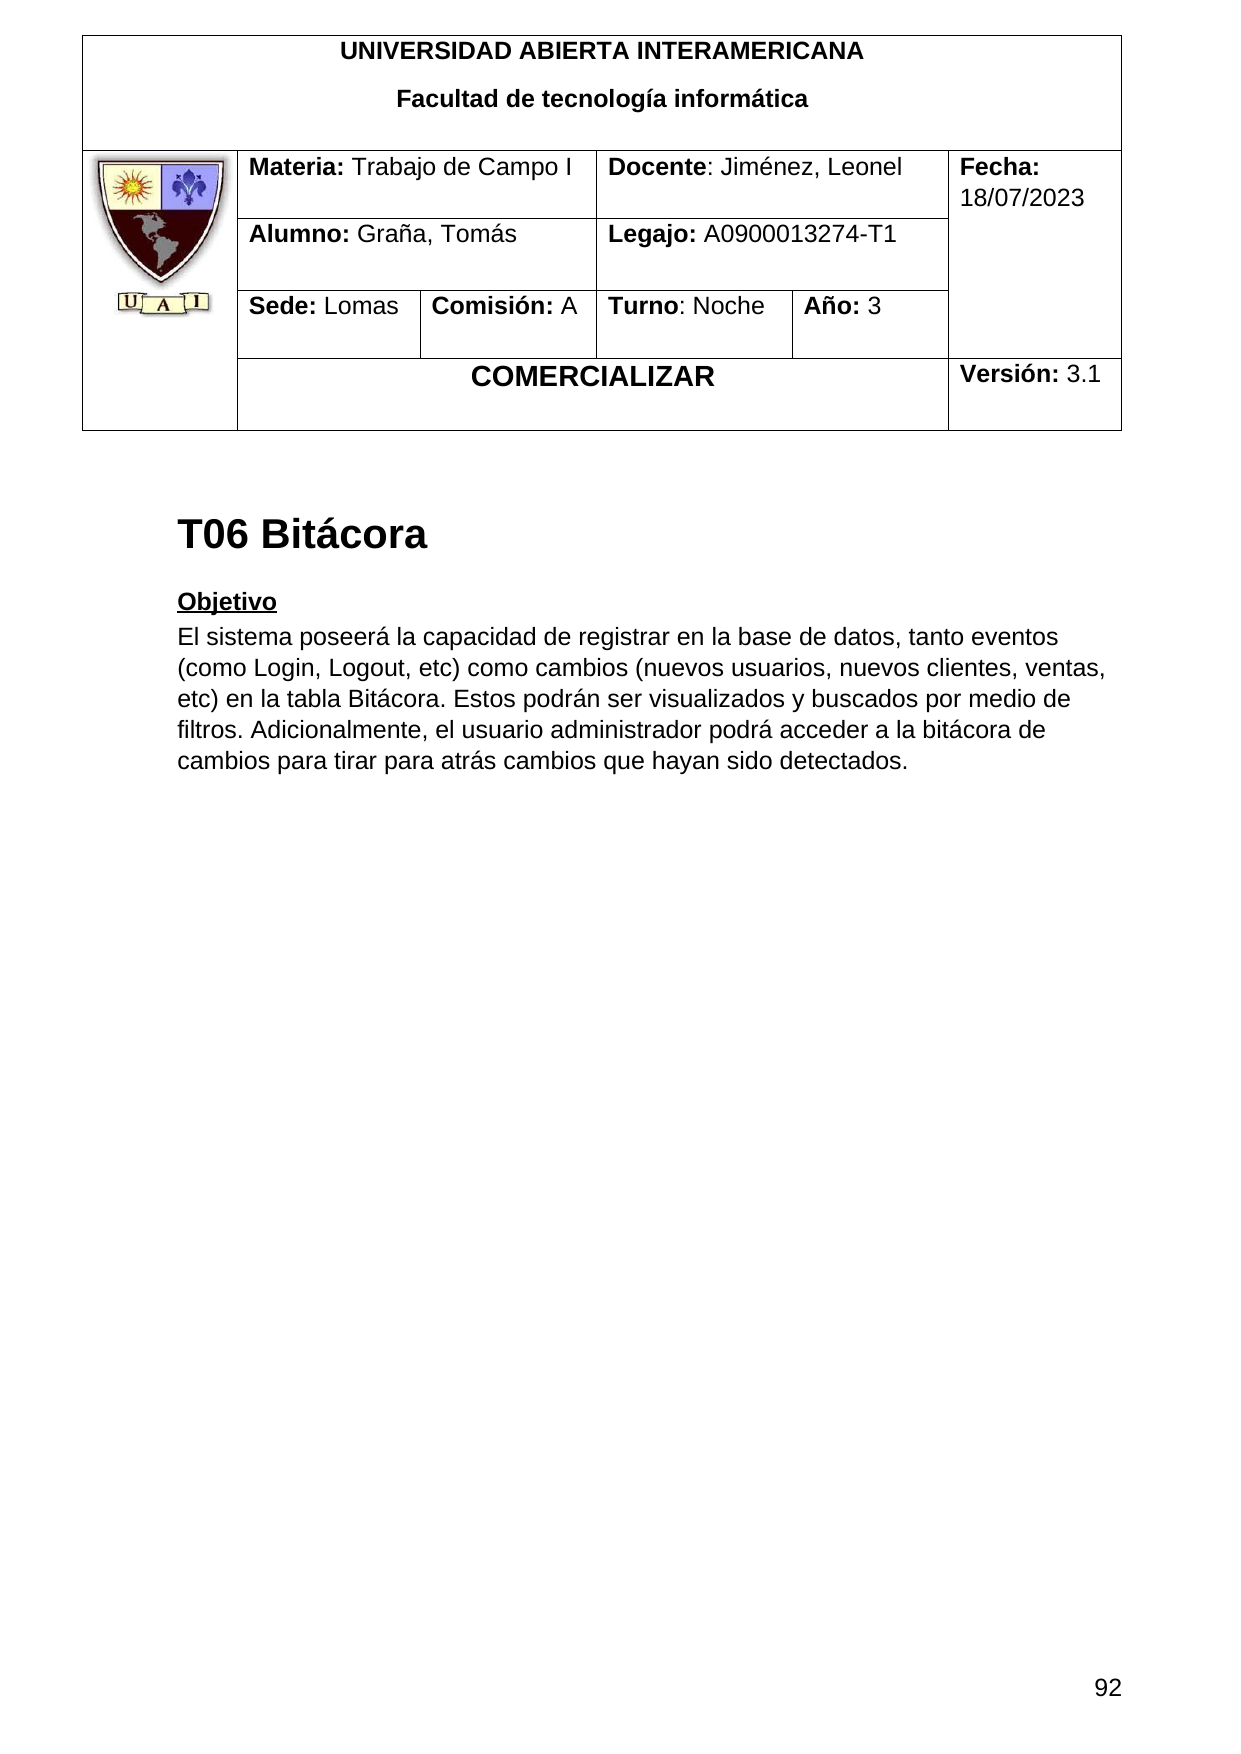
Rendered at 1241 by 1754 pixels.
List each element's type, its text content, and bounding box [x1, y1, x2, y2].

text El sistema poseerá la capacidad de registrar en la base de datos, tanto eventos (como Login, Logout, etc) como cambios (nuevos usuarios, nuevos clientes, ventas, etc) en la tabla Bitácora. Estos podrán ser visualizados y buscados por medio de filtros. Adicionalmente, el usuario administrador podrá acceder a la bitácora de cambios para tirar para atrás cambios que hayan sido detectados. [177, 622, 1122, 774]
picture [87, 151, 234, 320]
subtitle Objetivo [177, 586, 1122, 615]
subtitle T06 Bitácora [177, 510, 1122, 558]
